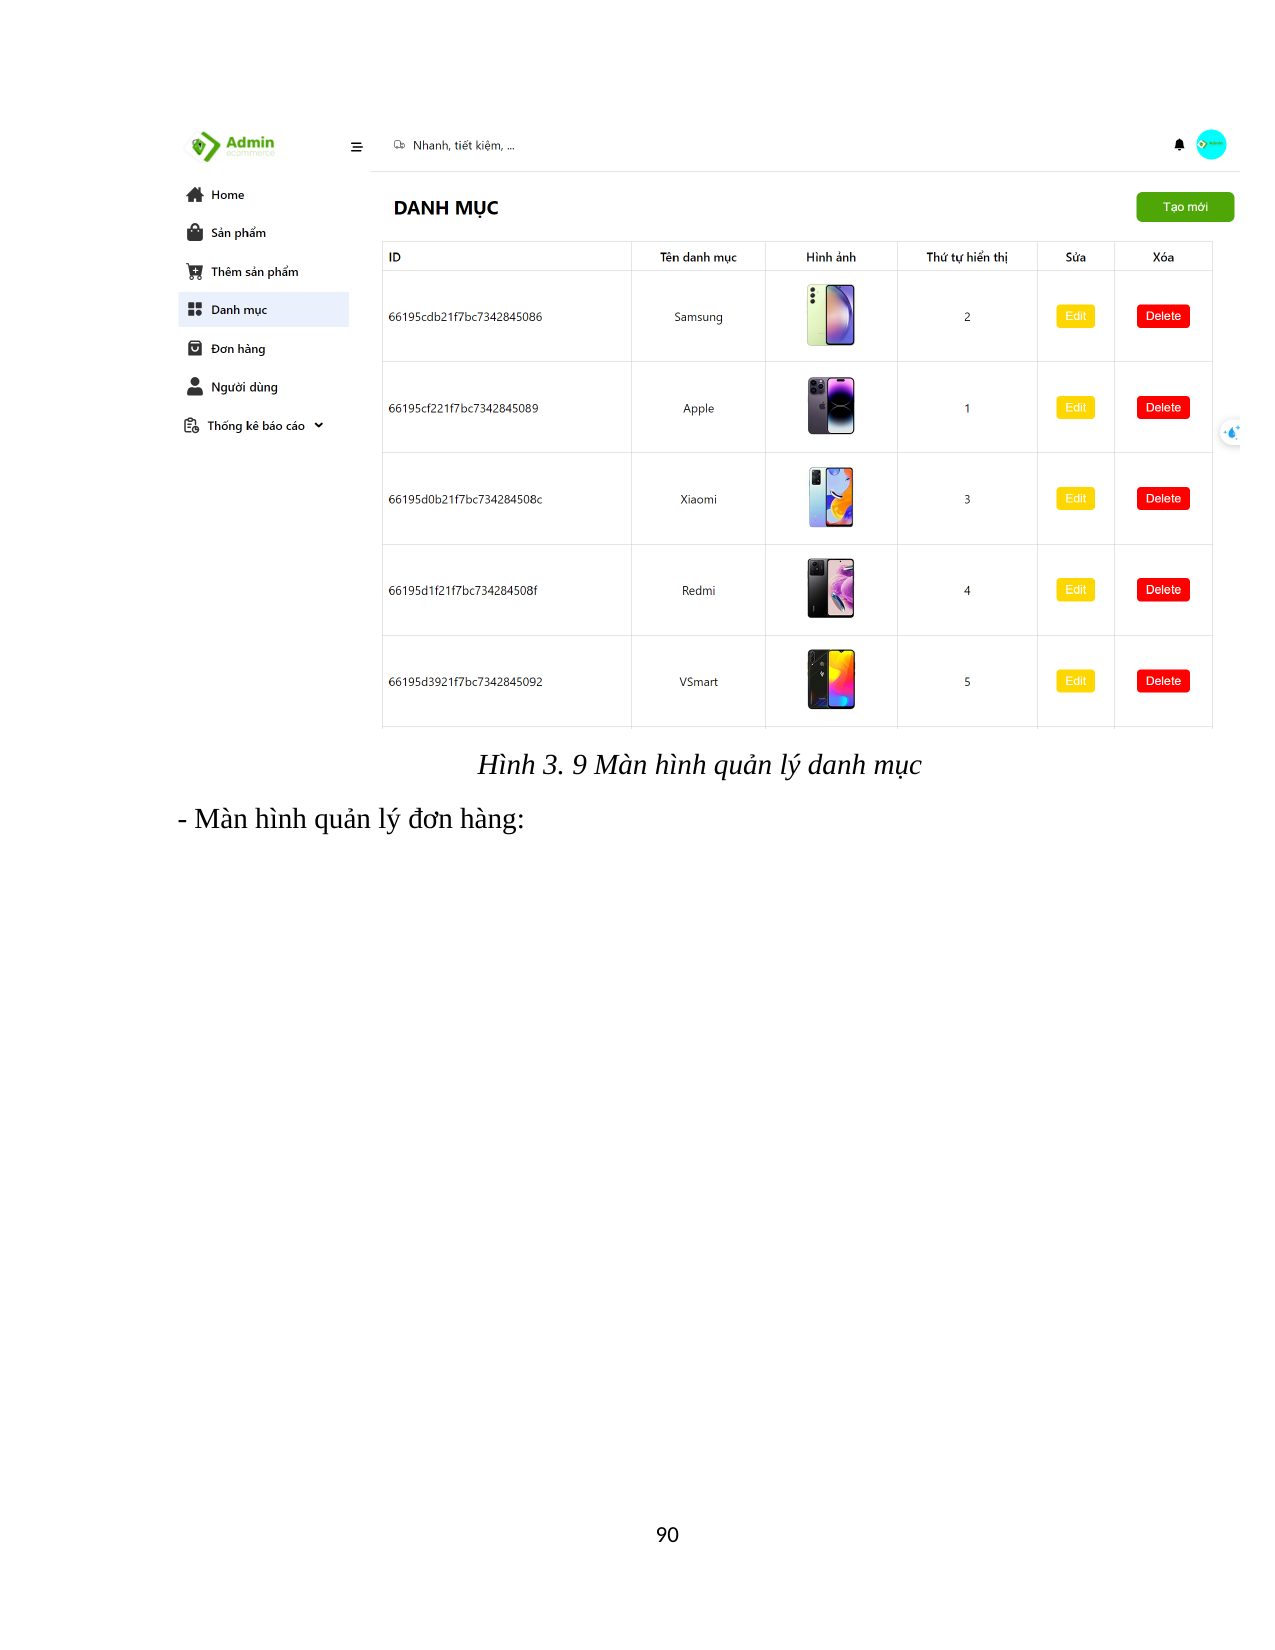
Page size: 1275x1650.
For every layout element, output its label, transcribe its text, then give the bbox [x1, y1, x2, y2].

text Hình 3. 9 Màn hình quản lý danh mục [402, 747, 1157, 781]
picture [177, 118, 1241, 729]
text - Màn hình quản lý đơn hàng: [177, 802, 1157, 835]
